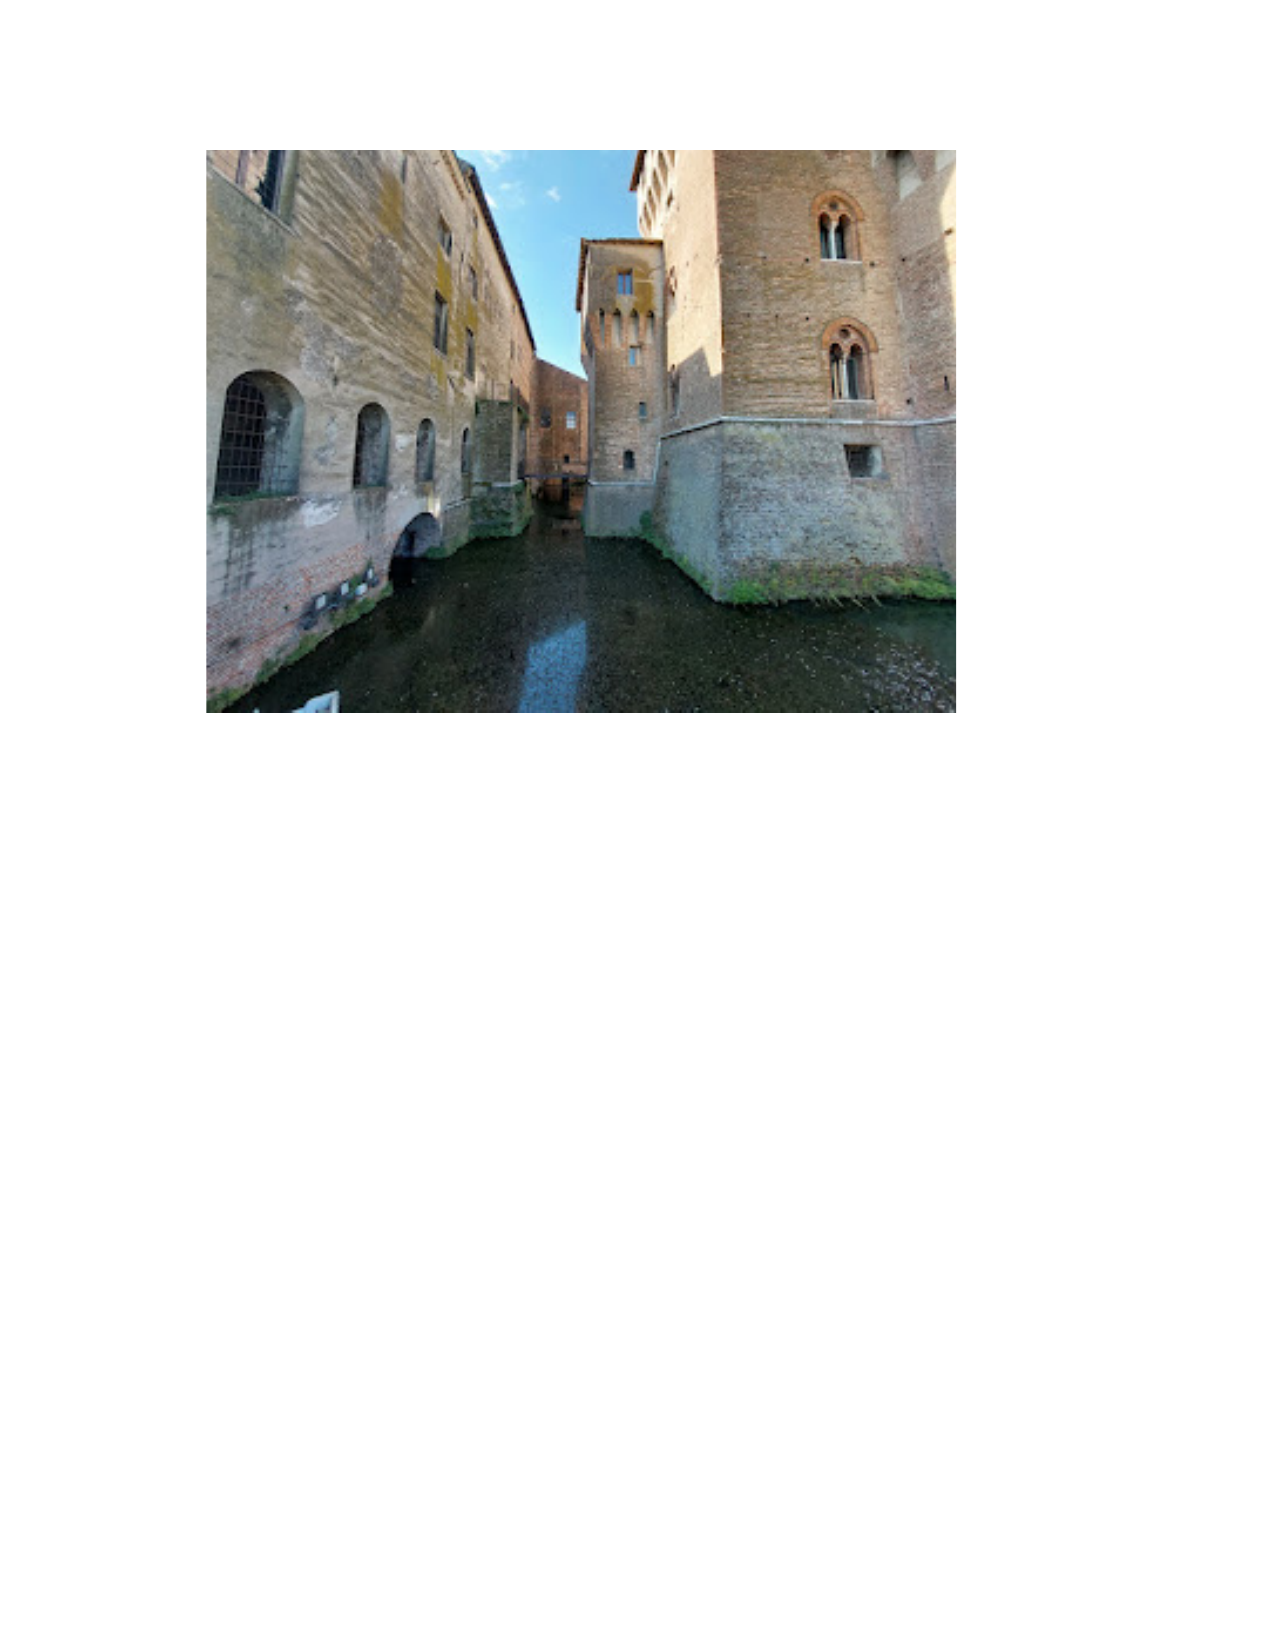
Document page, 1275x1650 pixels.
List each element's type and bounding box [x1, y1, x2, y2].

picture [206, 150, 957, 713]
